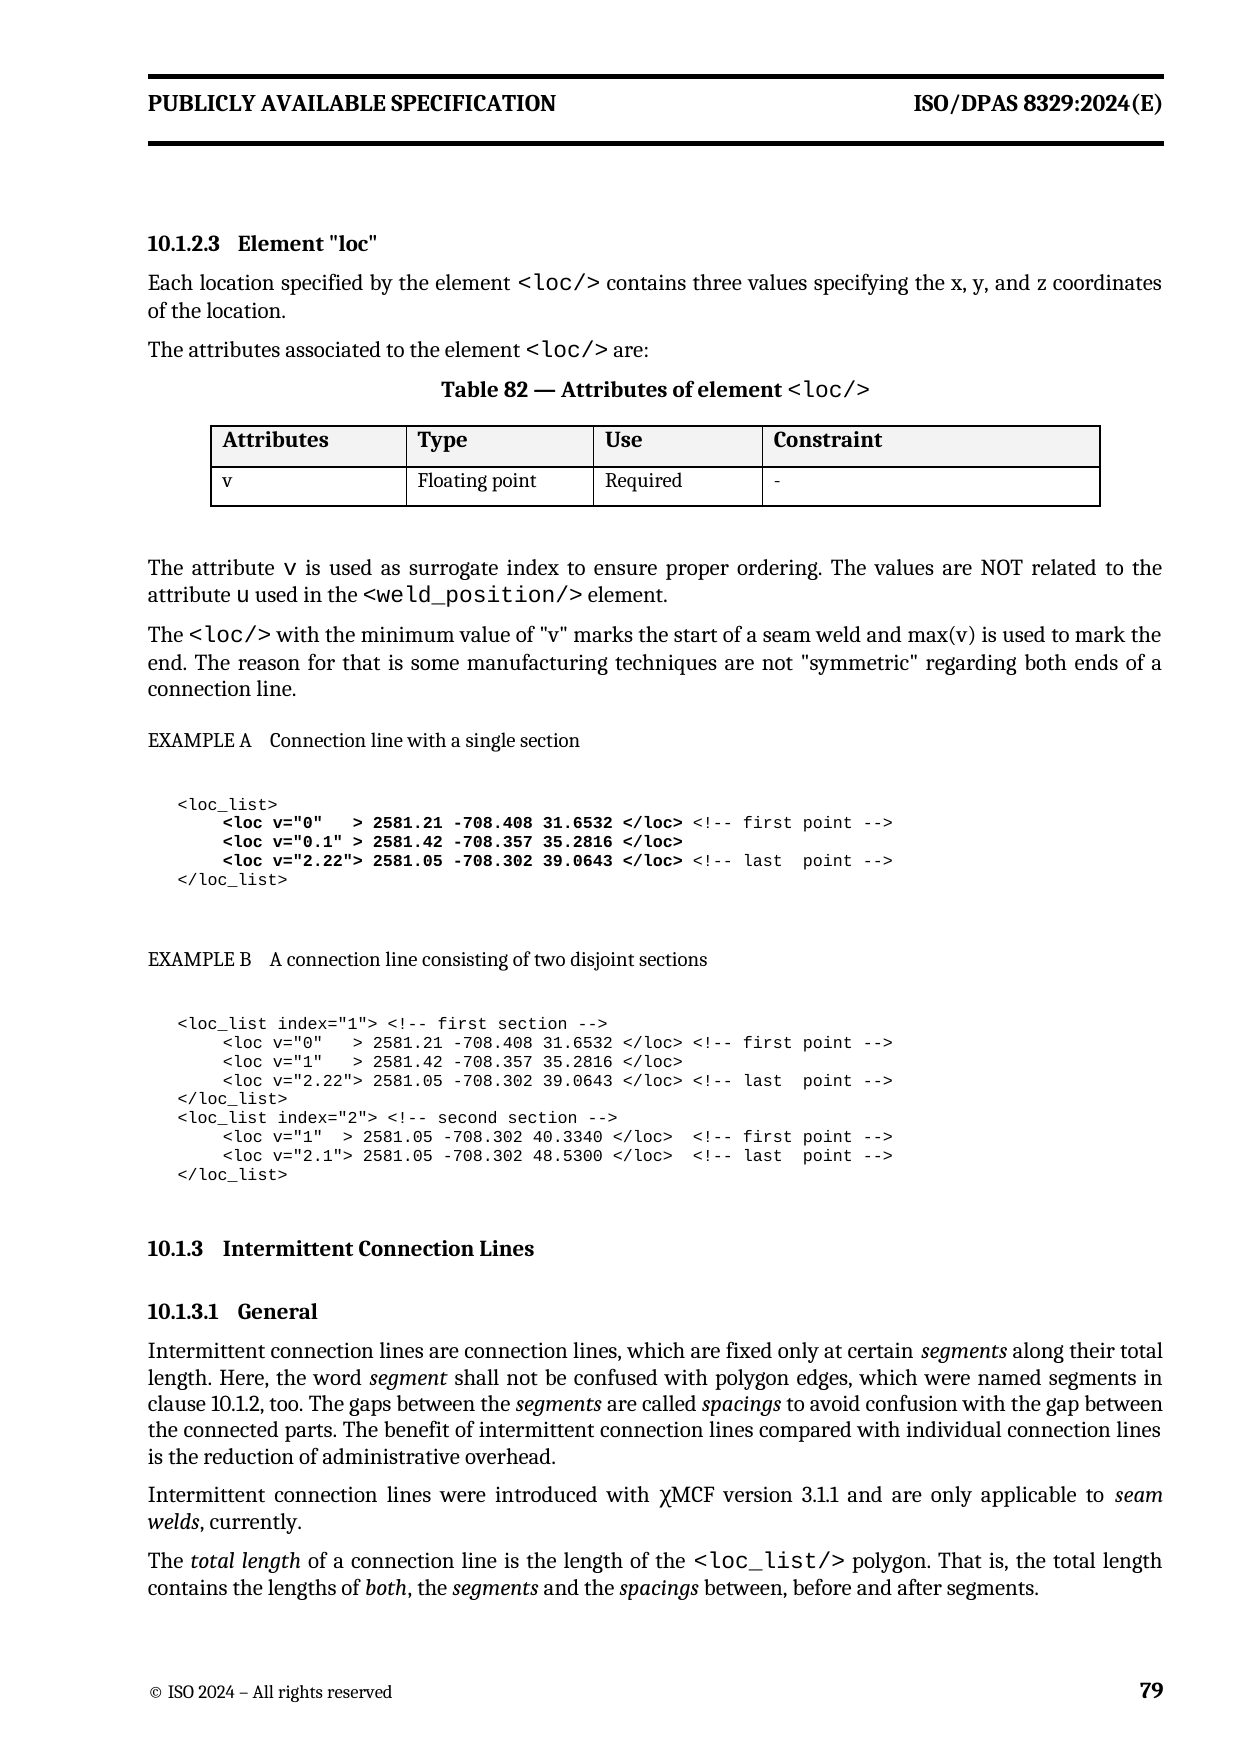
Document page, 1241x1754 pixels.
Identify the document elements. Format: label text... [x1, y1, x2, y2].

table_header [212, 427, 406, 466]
text </loc_list> [165, 1166, 1146, 1185]
text <loc v="1" > 2581.42 -708.357 35.2816 </loc> [165, 1053, 1146, 1072]
text <loc v="0" > 2581.21 -708.408 31.6532 </loc> <!-- first point --> [165, 815, 1146, 834]
text <loc v="2.22"> 2581.05 -708.302 39.0643 </loc> <!-- last point --> [165, 853, 1146, 871]
text The <loc/> with the minimum value of "v" marks the start of a seam weld and max(v) is used to mark the end. The reason for that is some manufacturing techniques are not "symmetric" regarding both ends of a connection line. [148, 622, 1163, 702]
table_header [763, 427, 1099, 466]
text Table 82 — Attributes of element <loc/> [148, 376, 1163, 404]
text <loc v="2.1"> 2581.05 -708.302 48.5300 </loc> <!-- last point --> [165, 1147, 1146, 1166]
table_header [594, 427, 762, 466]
text <loc v="0" > 2581.21 -708.408 31.6532 </loc> <!-- first point --> [165, 1034, 1146, 1053]
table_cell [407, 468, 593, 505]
text The attributes associated to the element <loc/> are: [148, 336, 1163, 364]
text The total length of a connection line is the length of the <loc_list/> polygon. That is, the total length contains the lengths of both, the segments and the spacings between, before and after segments. [148, 1547, 1163, 1601]
text The attribute v is used as surrogate index to ensure proper ordering. The values are NOT related to the attribute u used in the <weld_position/> element. [148, 554, 1163, 609]
text Each location specified by the element <loc/> contains three values specifying the x, y, and z coordinates of the location. [148, 270, 1163, 324]
text <loc v="0.1" > 2581.42 -708.357 35.2816 </loc> [165, 834, 1146, 853]
text Intermittent connection lines were introduced with χMCF version 3.1.1 and are only applicable to seam welds, currently. [148, 1482, 1163, 1535]
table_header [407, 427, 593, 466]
text EXAMPLE A Connection line with a single section [148, 727, 1163, 752]
text </loc_list> [165, 871, 1146, 890]
text <loc_list index="1"> <!-- first section --> [165, 1016, 1146, 1034]
text Intermittent connection lines are connection lines, which are fixed only at certain segments along their total length. Here, the word segment shall not be confused with polygon edges, which were named segments in clause 10.1.2, too. The gaps between the segments are called spacings to avoid confusion with the gap between the connected parts. The benefit of intermittent connection lines compared with individual connection lines is the reduction of administrative overhead. [148, 1338, 1163, 1470]
text <loc_list> [165, 796, 1146, 815]
subtitle Element "loc" [148, 231, 1163, 257]
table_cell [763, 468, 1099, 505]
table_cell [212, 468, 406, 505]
text EXAMPLE B A connection line consisting of two disjoint sections [148, 947, 1163, 972]
text <loc v="1" > 2581.05 -708.302 40.3340 </loc> <!-- first point --> [165, 1129, 1146, 1147]
subtitle General [148, 1299, 1163, 1326]
text </loc_list> [165, 1091, 1146, 1110]
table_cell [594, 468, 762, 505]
text <loc_list index="2"> <!-- second section --> [165, 1110, 1146, 1129]
text <loc v="2.22"> 2581.05 -708.302 39.0643 </loc> <!-- last point --> [165, 1072, 1146, 1091]
subtitle Intermittent Connection Lines [148, 1235, 1163, 1262]
